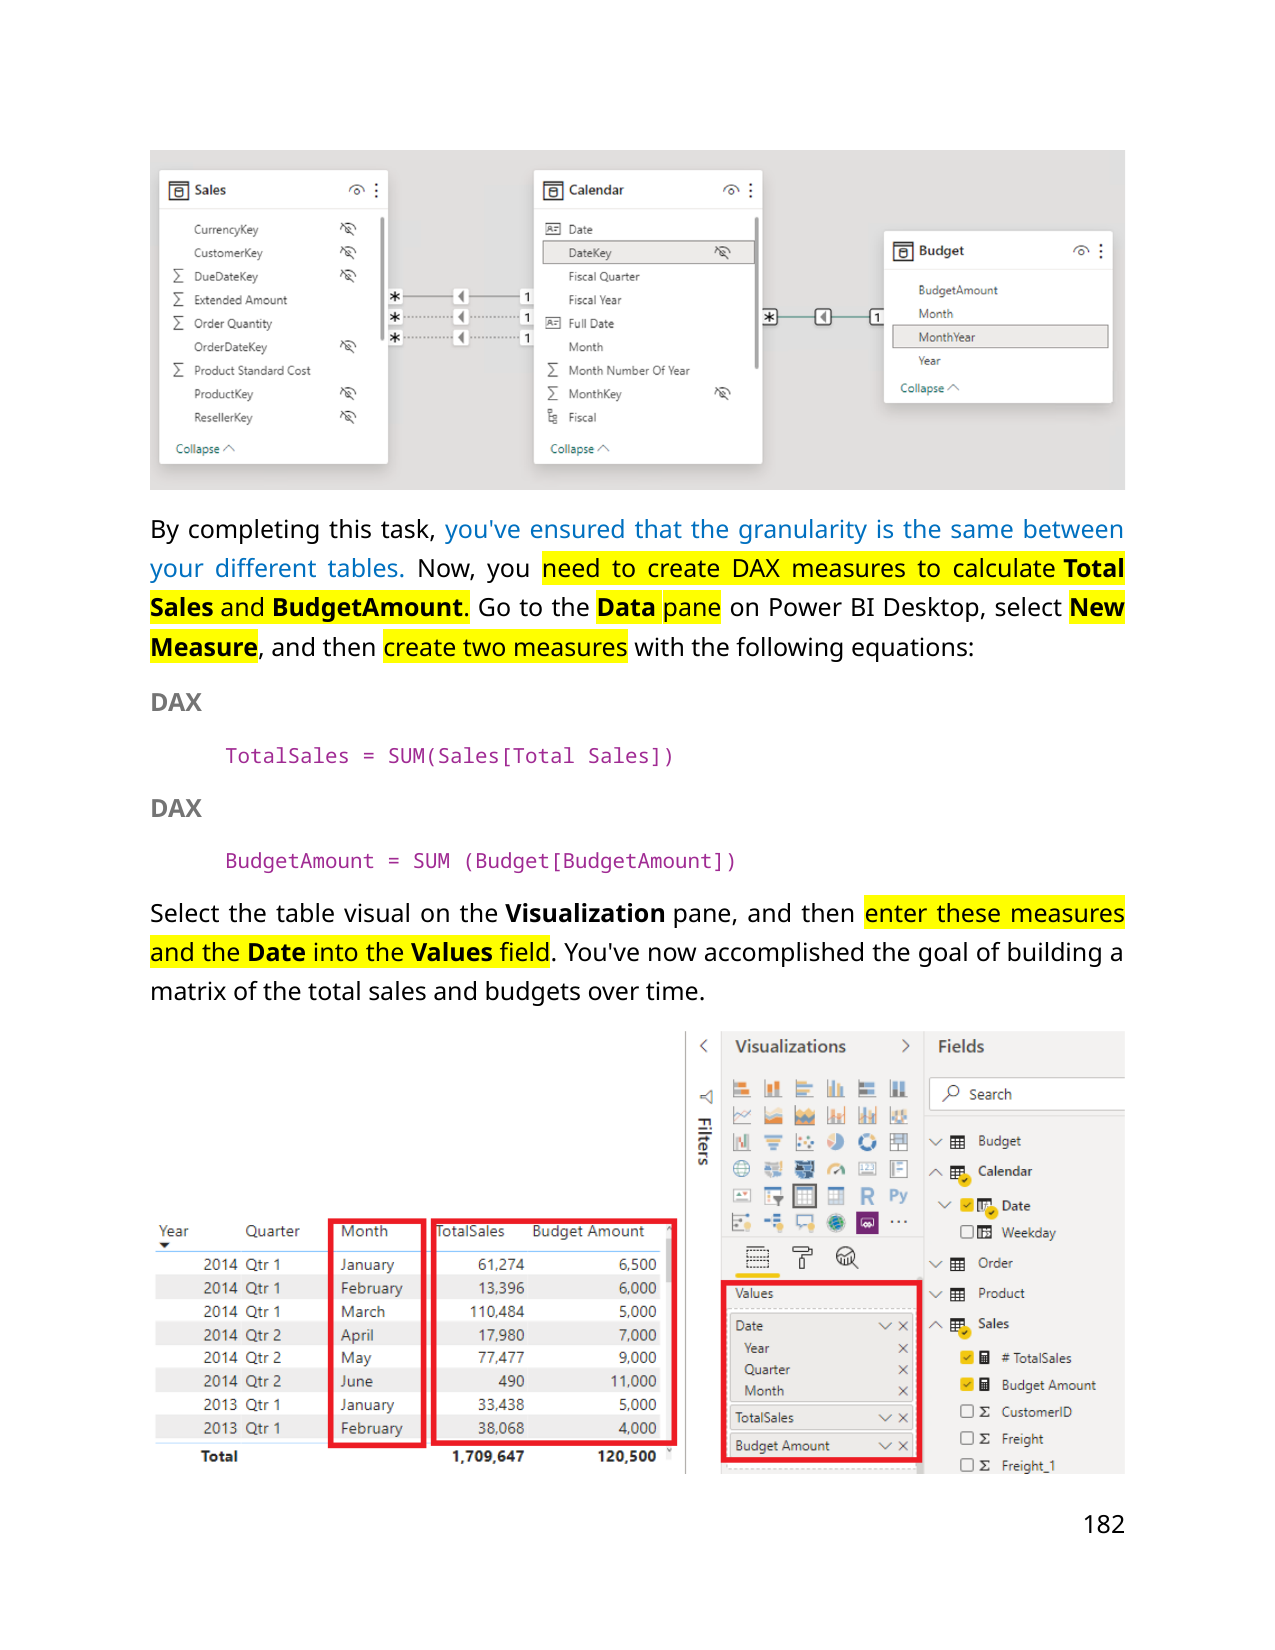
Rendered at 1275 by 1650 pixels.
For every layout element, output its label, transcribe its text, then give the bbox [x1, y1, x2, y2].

text BudgetAmount = SUM (Budget[BudgetAmount]) [225, 846, 1125, 874]
text DAX [150, 790, 1125, 824]
text By completing this task, you've ensured that the granularity is the same between your different tables. Now, you need to create DAX measures to calculate Total Sales and BudgetAmount. Go to the Data pane on Power BI Desktop, select New Measure, and then create two measures with the following equations: [150, 512, 1125, 663]
picture [150, 1029, 1125, 1474]
text TotalSales = SUM(Sales[Total Sales]) [225, 741, 1125, 769]
text DAX [150, 685, 1125, 719]
text Select the table visual on the Visualization pane, and then enter these measures and the Date into the Values field. You've now accomplished the goal of building a matrix of the total sales and budgets over time. [150, 895, 1125, 1008]
picture [150, 150, 1125, 490]
